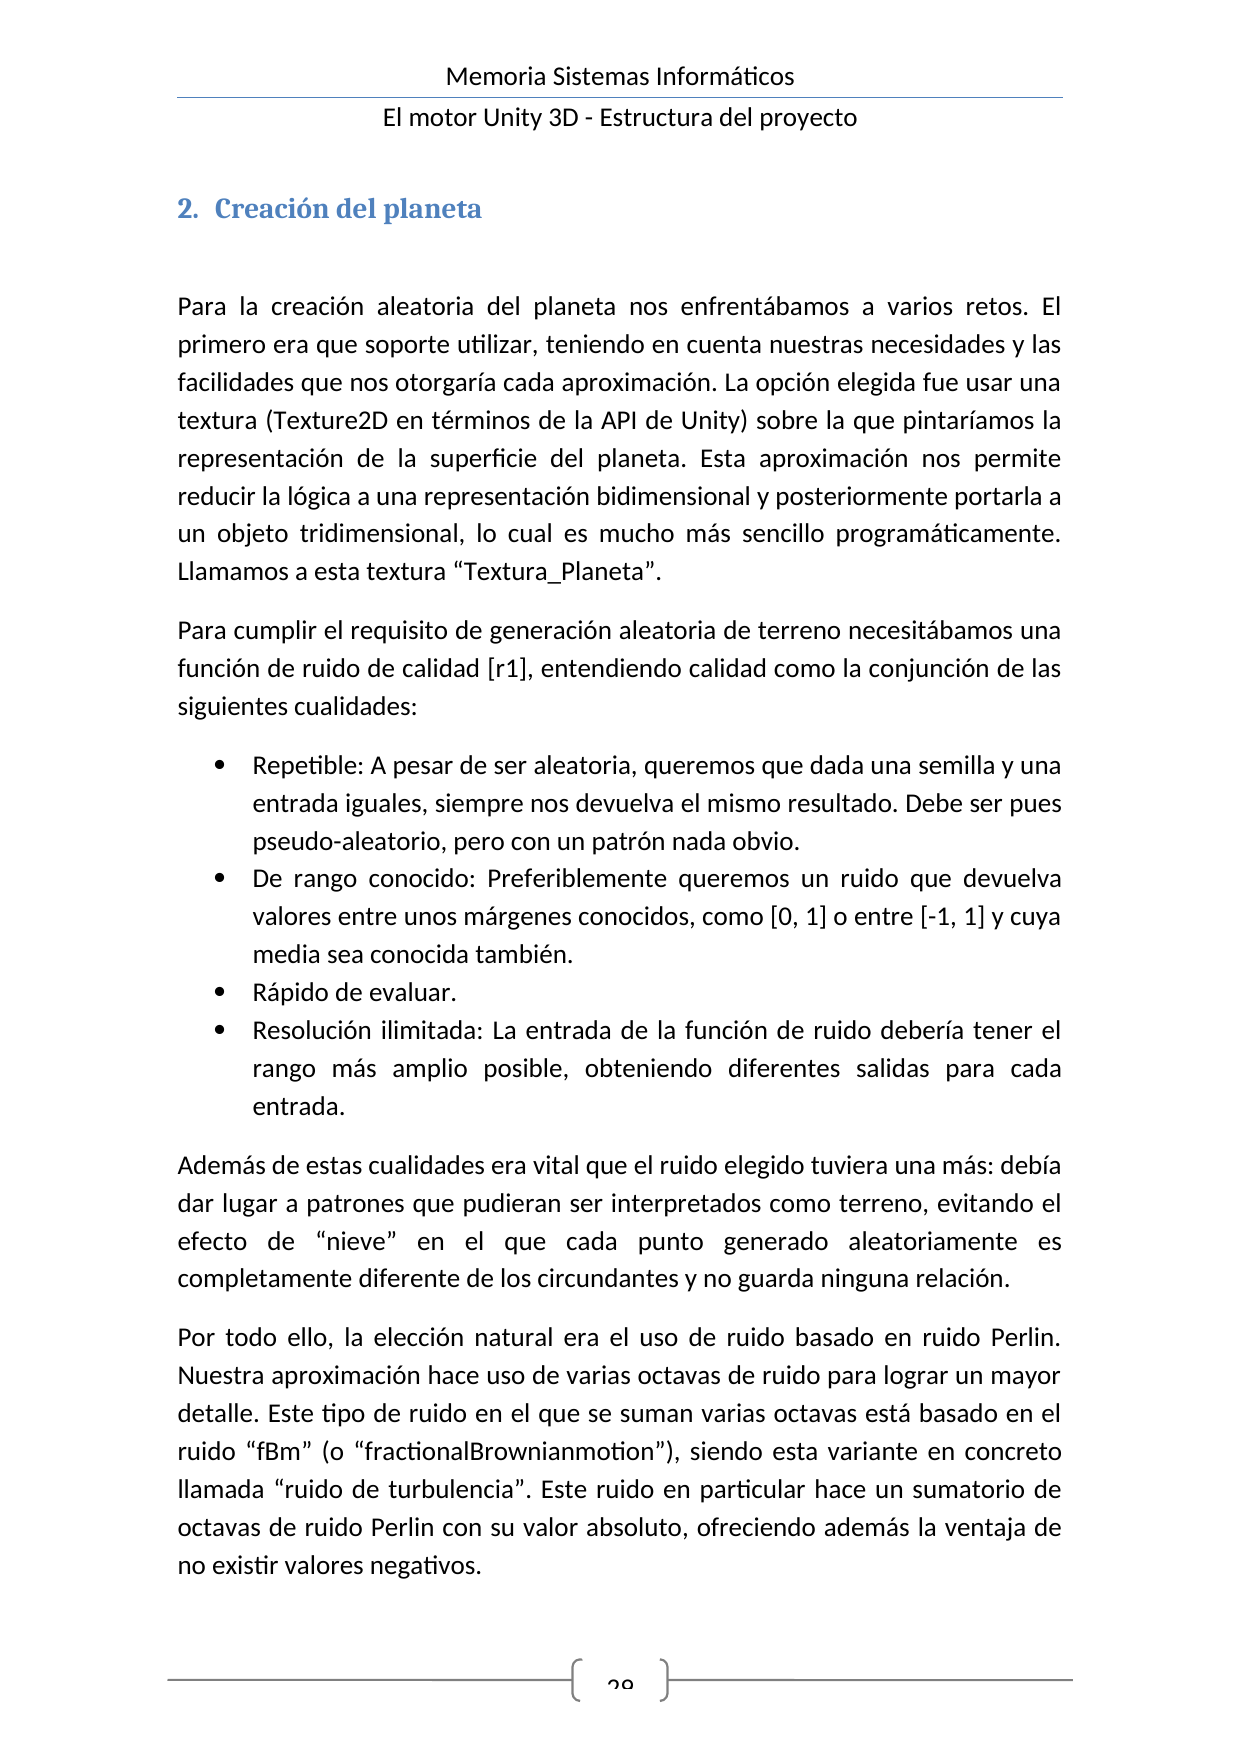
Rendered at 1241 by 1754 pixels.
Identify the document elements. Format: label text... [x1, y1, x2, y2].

text Por todo ello, la elección natural era el uso de ruido basado en ruido Perlin. Nuestra aproximación hace uso de varias octavas de ruido para lograr un mayor detalle. Este tipo de ruido en el que se suman varias octavas está basado en el ruido “fBm” (o “fractionalBrownianmotion”), siendo esta variante en concreto llamada “ruido de turbulencia”. Este ruido en particular hace un sumatorio de octavas de ruido Perlin con su valor absoluto, ofreciendo además la ventaja de no existir valores negativos. [177, 1320, 1063, 1581]
list Rápido de evaluar. [215, 975, 1063, 1008]
text Para cumplir el requisito de generación aleatoria de terreno necesitábamos una función de ruido de calidad [r1], entendiendo calidad como la conjunción de las siguientes cualidades: [177, 613, 1063, 722]
subtitle Creación del planeta [177, 192, 1063, 225]
text Para la creación aleatoria del planeta nos enfrentábamos a varios retos. El primero era que soporte utilizar, teniendo en cuenta nuestras necesidades y las facilidades que nos otorgaría cada aproximación. La opción elegida fue usar una textura (Texture2D en términos de la API de Unity) sobre la que pintaríamos la representación de la superficie del planeta. Esta aproximación nos permite reducir la lógica a una representación bidimensional y posteriormente portarla a un objeto tridimensional, lo cual es mucho más sencillo programáticamente. Llamamos a esta textura “Textura_Planeta”. [177, 289, 1063, 588]
text Además de estas cualidades era vital que el ruido elegido tuviera una más: debía dar lugar a patrones que pudieran ser interpretados como terreno, evitando el efecto de “nieve” en el que cada punto generado aleatoriamente es completamente diferente de los circundantes y no guarda ninguna relación. [177, 1148, 1063, 1295]
list Repetible: A pesar de ser aleatoria, queremos que dada una semilla y una entrada iguales, siempre nos devuelva el mismo resultado. Debe ser pues pseudo-aleatorio, pero con un patrón nada obvio. [215, 748, 1063, 857]
list De rango conocido: Preferiblemente queremos un ruido que devuelva valores entre unos márgenes conocidos, como [0, 1] o entre [-1, 1] y cuya media sea conocida también. [215, 862, 1063, 971]
list Resolución ilimitada: La entrada de la función de ruido debería tener el rango más amplio posible, obteniendo diferentes salidas para cada entrada. [215, 1013, 1063, 1122]
